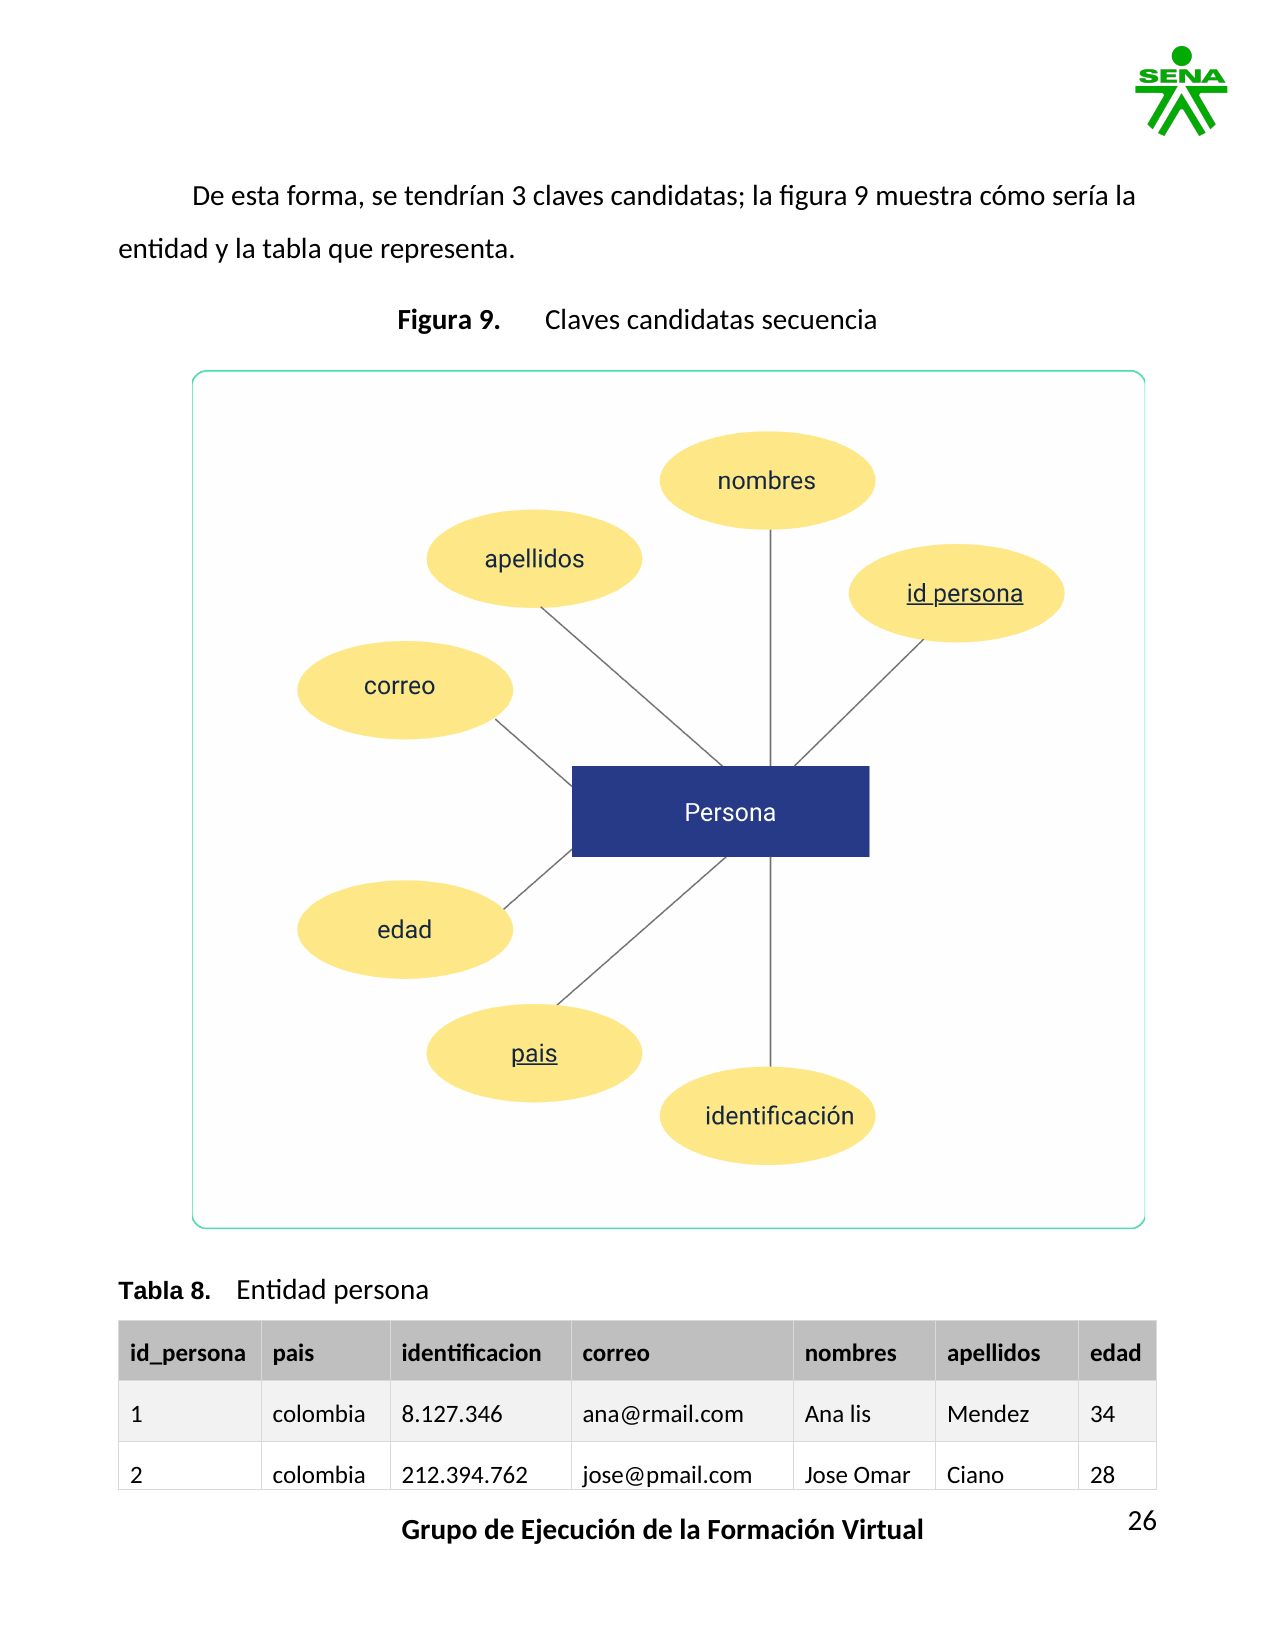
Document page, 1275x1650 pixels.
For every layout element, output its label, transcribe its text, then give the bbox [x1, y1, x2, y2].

picture [192, 370, 1146, 1229]
table_header pais [262, 1321, 390, 1380]
table_cell 212.394.762 [391, 1442, 571, 1489]
table_cell 34 [1079, 1381, 1156, 1441]
picture [1135, 46, 1228, 136]
table_cell Jose Omar [794, 1442, 935, 1489]
table_cell 8.127.346 [391, 1381, 571, 1441]
text De esta forma, se tendrían 3 claves candidatas; la figura 9 muestra cómo sería la entidad y la tabla que representa. [118, 177, 1157, 266]
table_cell jose@pmail.com [572, 1442, 793, 1489]
table_cell 1 [119, 1381, 261, 1441]
table_header id_persona [119, 1321, 261, 1380]
table_cell colombia [262, 1442, 390, 1489]
table_header edad [1079, 1321, 1156, 1380]
table_cell 28 [1079, 1442, 1156, 1489]
table_cell ana@rmail.com [572, 1381, 793, 1441]
table_header identificacion [391, 1321, 571, 1380]
table_header correo [572, 1321, 793, 1380]
table_cell colombia [262, 1381, 390, 1441]
text Entidad persona [118, 1271, 1157, 1307]
table_cell Mendez [936, 1381, 1078, 1441]
text Claves candidatas secuencia [118, 301, 1157, 336]
table_header apellidos [936, 1321, 1078, 1380]
table_header nombres [794, 1321, 935, 1380]
table_cell Ciano [936, 1442, 1078, 1489]
table_cell Ana lis [794, 1381, 935, 1441]
table_cell 2 [119, 1442, 261, 1489]
